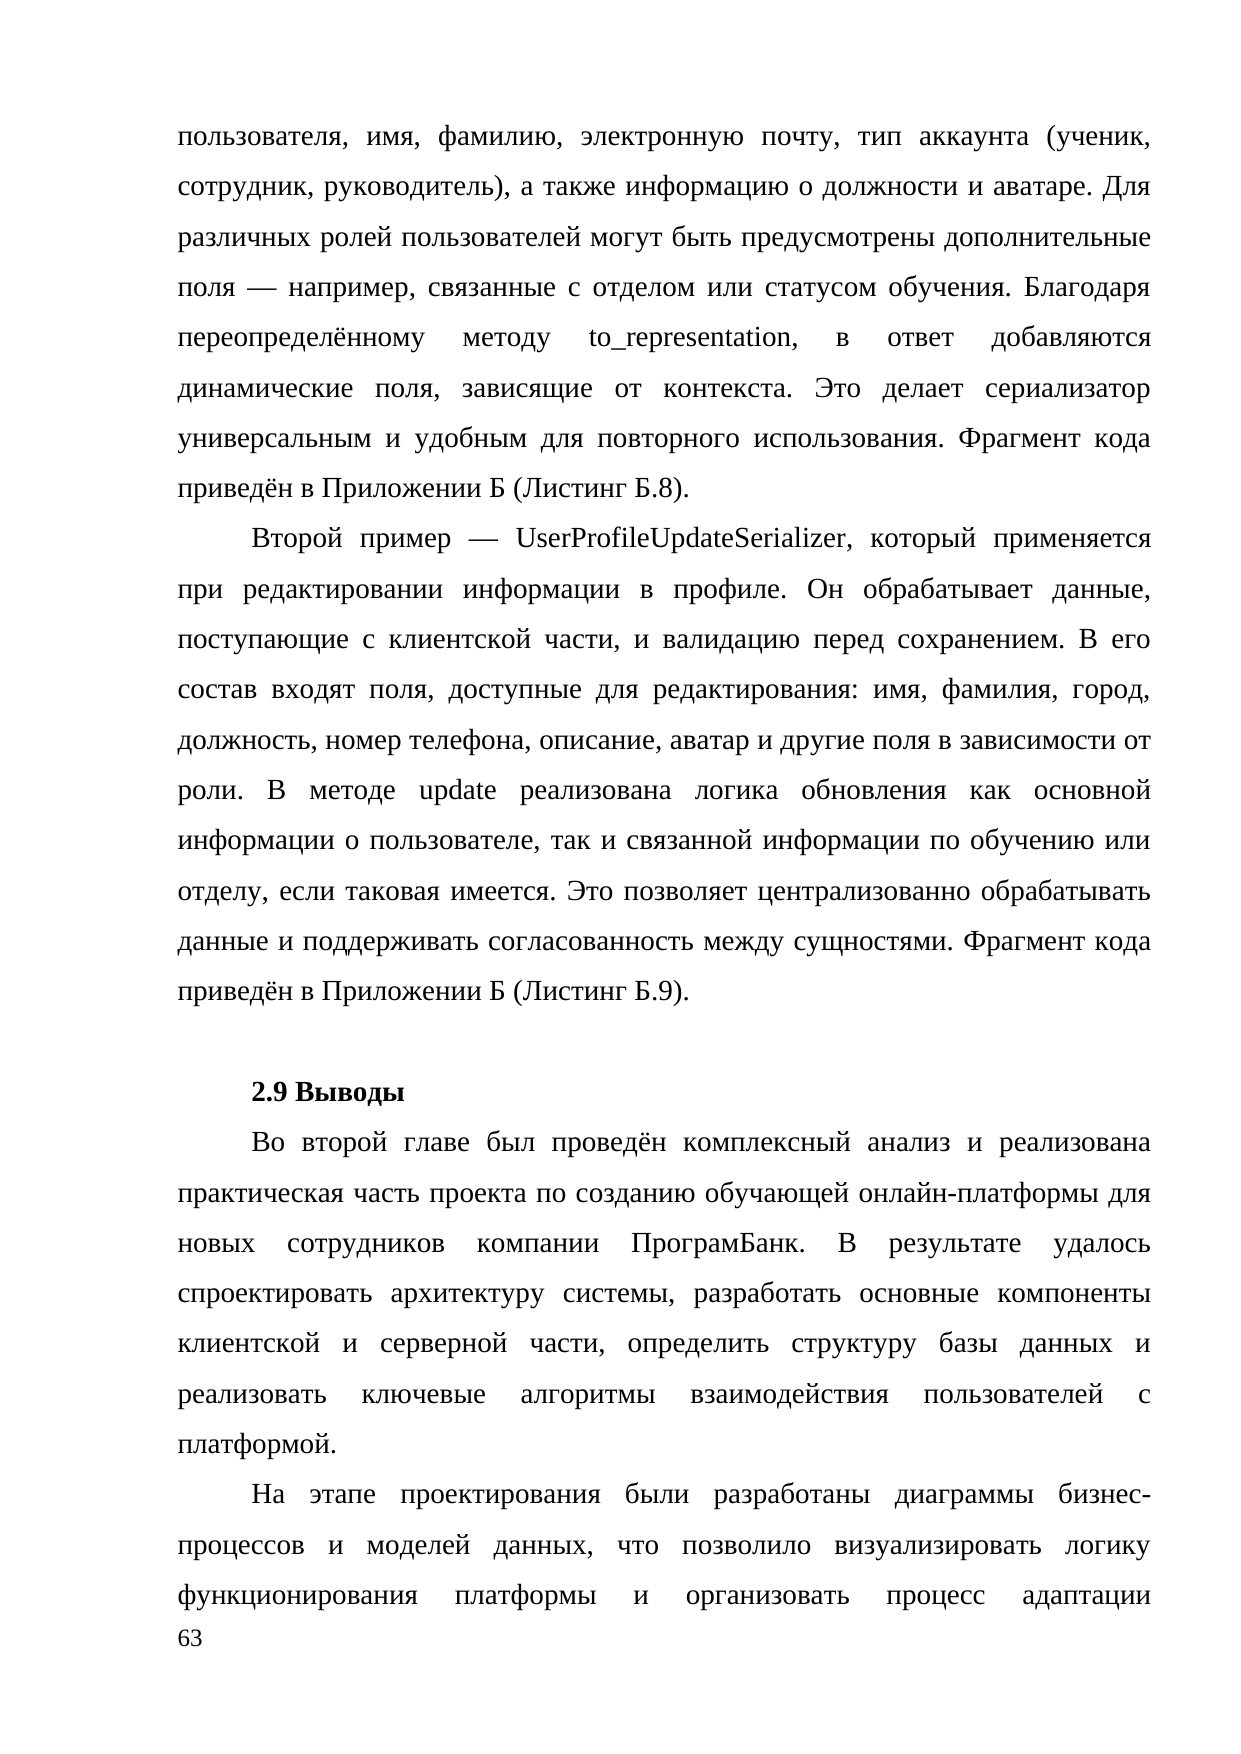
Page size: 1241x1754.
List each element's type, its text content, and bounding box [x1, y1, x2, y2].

text Во второй главе был проведён комплексный анализ и реализована практическая часть проекта по созданию обучающей онлайн-платформы для новых сотрудников компании ПрограмБанк. В результате удалось спроектировать архитектуру системы, разработать основные компоненты клиентской и серверной части, определить структуру базы данных и реализовать ключевые алгоритмы взаимодействия пользователей с платформой. [177, 1124, 1152, 1460]
text Второй пример — UserProfileUpdateSerializer, который применяется при редактировании информации в профиле. Он обрабатывает данные, поступающие с клиентской части, и валидацию перед сохранением. В его состав входят поля, доступные для редактирования: имя, фамилия, город, должность, номер телефона, описание, аватар и другие поля в зависимости от роли. В методе update реализована логика обновления как основной информации о пользователе, так и связанной информации по обучению или отделу, если таковая имеется. Это позволяет централизованно обрабатывать данные и поддерживать согласованность между сущностями. Фрагмент кода приведён в Приложении Б (Листинг Б.9). [177, 521, 1152, 1007]
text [177, 1477, 1152, 1611]
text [177, 118, 1152, 504]
subtitle 2.9 Выводы [177, 1074, 1152, 1108]
